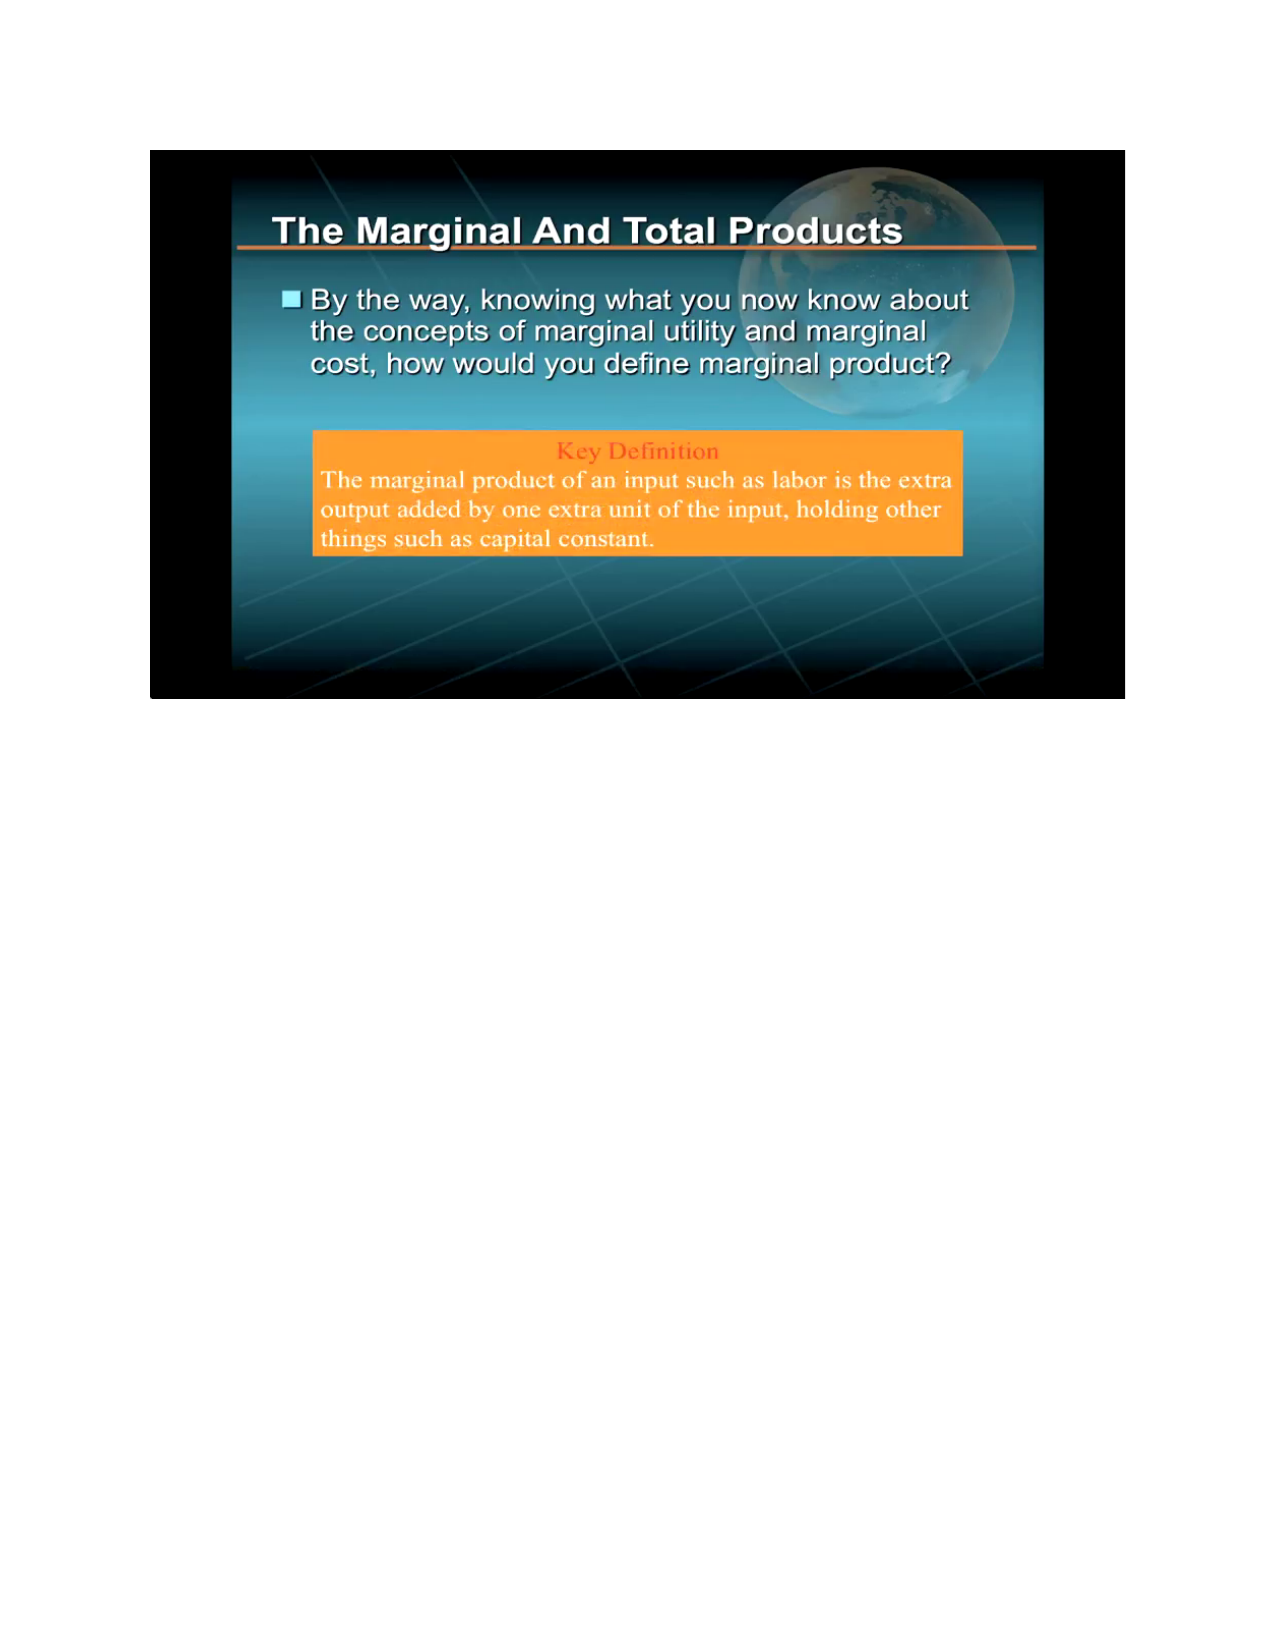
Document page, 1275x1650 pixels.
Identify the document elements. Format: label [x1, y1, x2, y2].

picture [150, 150, 1125, 699]
